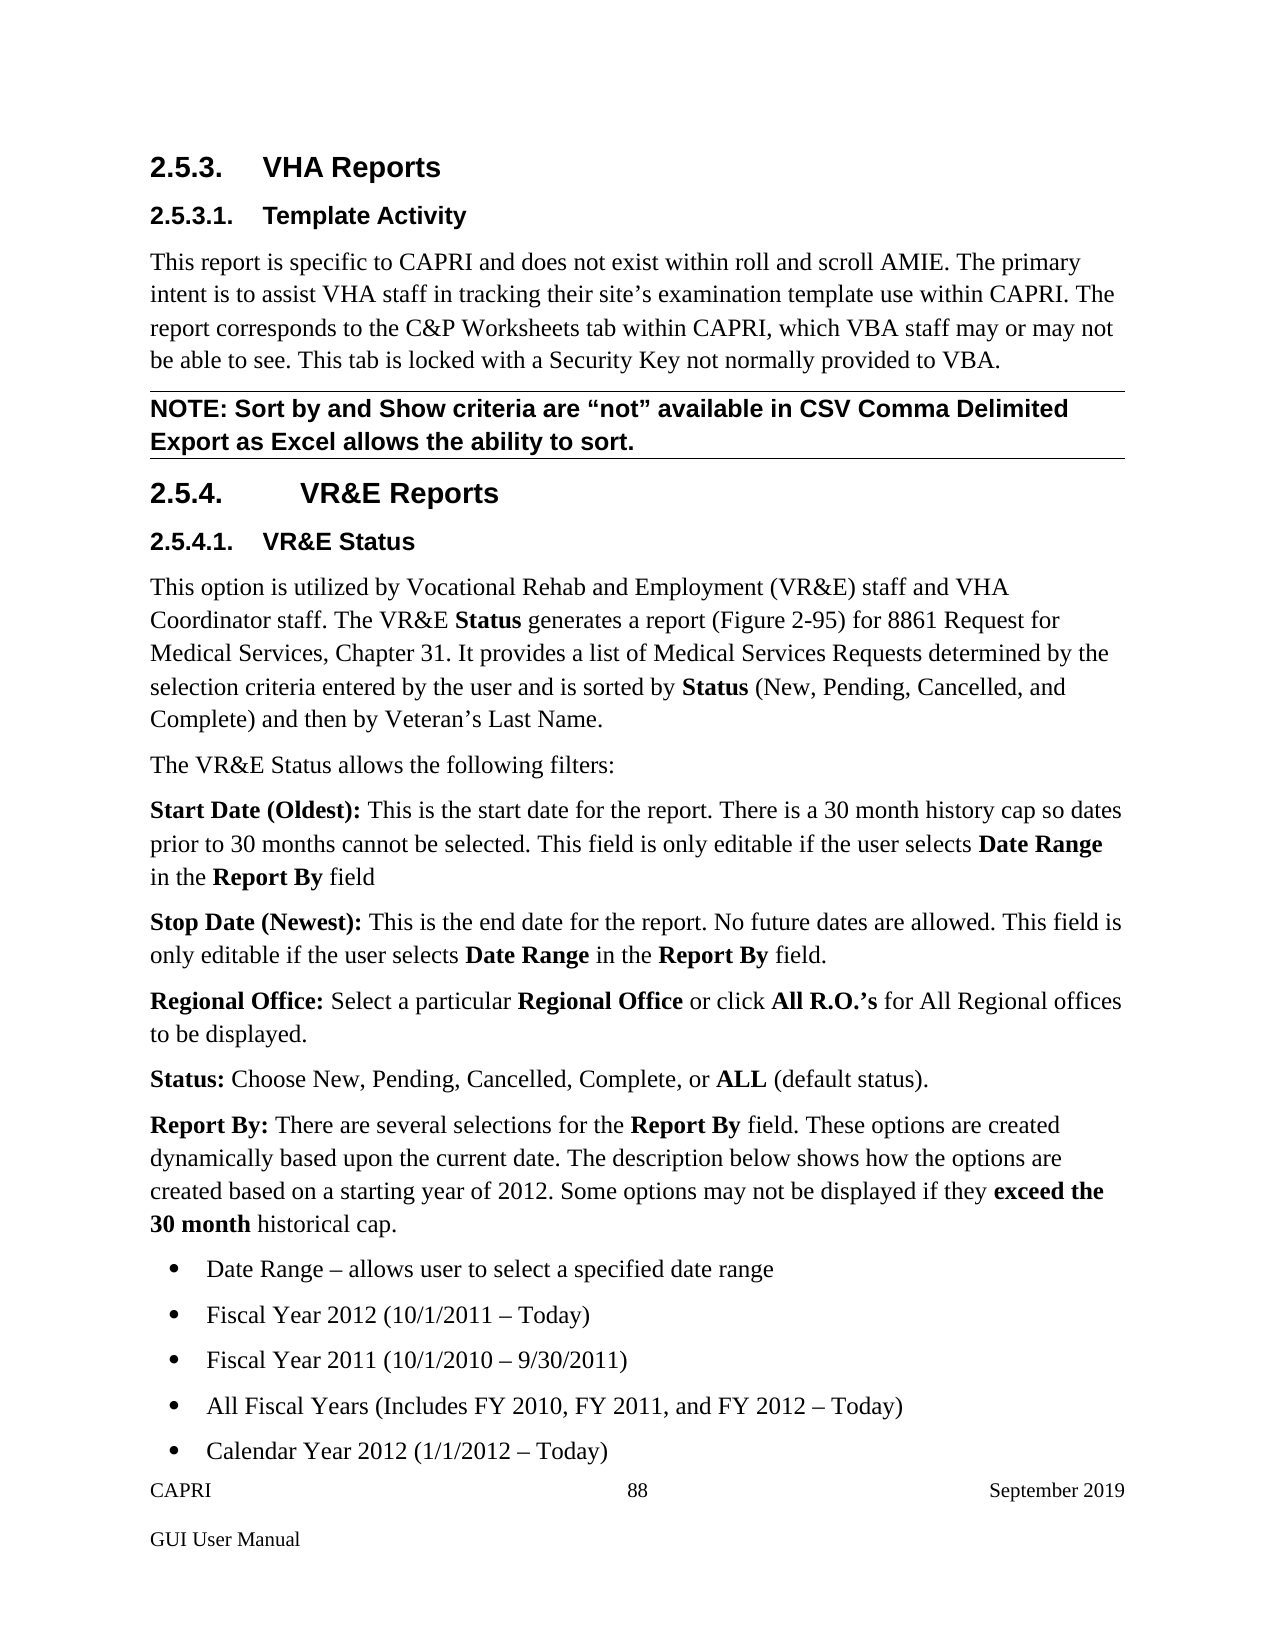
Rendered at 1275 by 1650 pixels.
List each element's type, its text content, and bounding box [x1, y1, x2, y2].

text Fiscal Year 2011 (10/1/2010 – 9/30/2011) [169, 1345, 1125, 1374]
text Fiscal Year 2012 (10/1/2011 – Today) [169, 1300, 1125, 1329]
text This report is specific to CAPRI and does not exist within roll and scroll AMIE. The primary intent is to assist VHA staff in tracking their site’s examination template use within CAPRI. The report corresponds to the C&P Worksheets tab within CAPRI, which VBA staff may or may not be able to see. This tab is locked with a Security Key not normally provided to VBA. [150, 247, 1125, 374]
text Report By: There are several selections for the Report By field. These options are created dynamically based upon the current date. The description below shows how the options are created based on a starting year of 2012. Some options may not be displayed if they exceed the 30 month historical cap. [150, 1110, 1125, 1238]
text Start Date (Oldest): This is the start date for the report. There is a 30 month history cap so dates prior to 30 months cannot be selected. This field is only editable if the user selects Date Range in the Report By field [150, 796, 1125, 890]
text Regional Office: Select a particular Regional Office or click All R.O.’s for All Regional offices to be displayed. [150, 986, 1125, 1047]
text All Fiscal Years (Includes FY 2010, FY 2011, and FY 2012 – Today) [169, 1391, 1125, 1420]
text Date Range – allows user to select a specified date range [169, 1254, 1125, 1283]
subtitle VHA Reports [150, 150, 1125, 183]
subtitle VR&E Reports [150, 476, 1125, 509]
text NOTE: Sort by and Show criteria are “not” available in CSV Comma Delimited Export as Excel allows the ability to sort. [150, 392, 1125, 458]
text Calendar Year 2012 (1/1/2012 – Today) [169, 1436, 1125, 1465]
text Stop Date (Newest): This is the end date for the report. No future dates are allowed. This field is only editable if the user selects Date Range in the Report By field. [150, 907, 1125, 969]
subtitle VR&E Status [150, 527, 1125, 556]
text Status: Choose New, Pending, Cancelled, Complete, or ALL (default status). [150, 1064, 1125, 1093]
text The VR&E Status allows the following filters: [150, 750, 1125, 779]
subtitle Template Activity [150, 201, 1125, 230]
